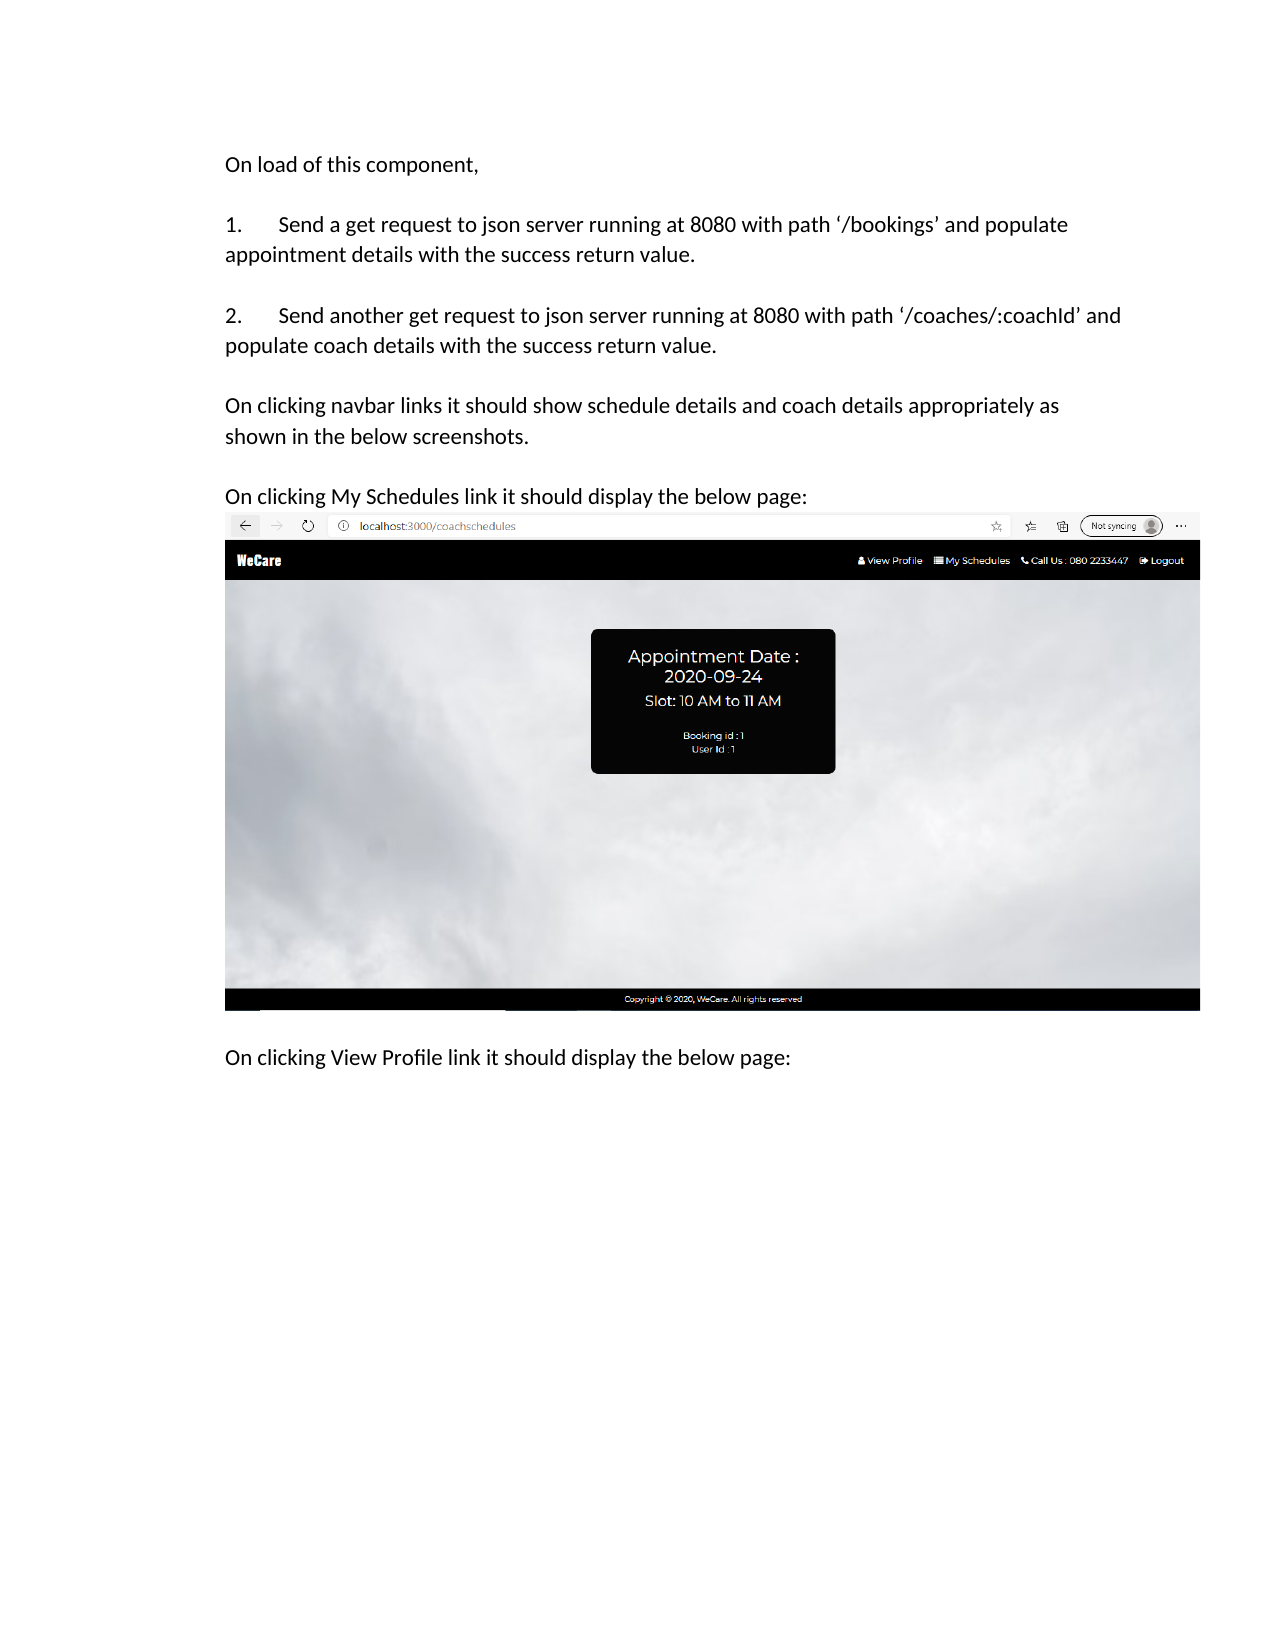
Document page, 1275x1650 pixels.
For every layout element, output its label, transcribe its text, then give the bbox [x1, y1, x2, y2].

picture [225, 512, 1200, 1011]
list On clicking View Profile link it should display the below page: [225, 1043, 1125, 1071]
list On clicking My Schedules link it should display the below page: [225, 482, 1125, 510]
list 2. Send another get request to json server running at 8080 with path ‘/coaches/:coachId’ and populate coach details with the success return value. [225, 301, 1125, 359]
list On clicking navbar links it should show schedule details and coach details appropriately as shown in the below screenshots. [225, 392, 1125, 450]
list On load of this component, [225, 150, 1125, 178]
list 1. Send a get request to json server running at 8080 with path ‘/bookings’ and populate appointment details with the success return value. [225, 210, 1125, 269]
